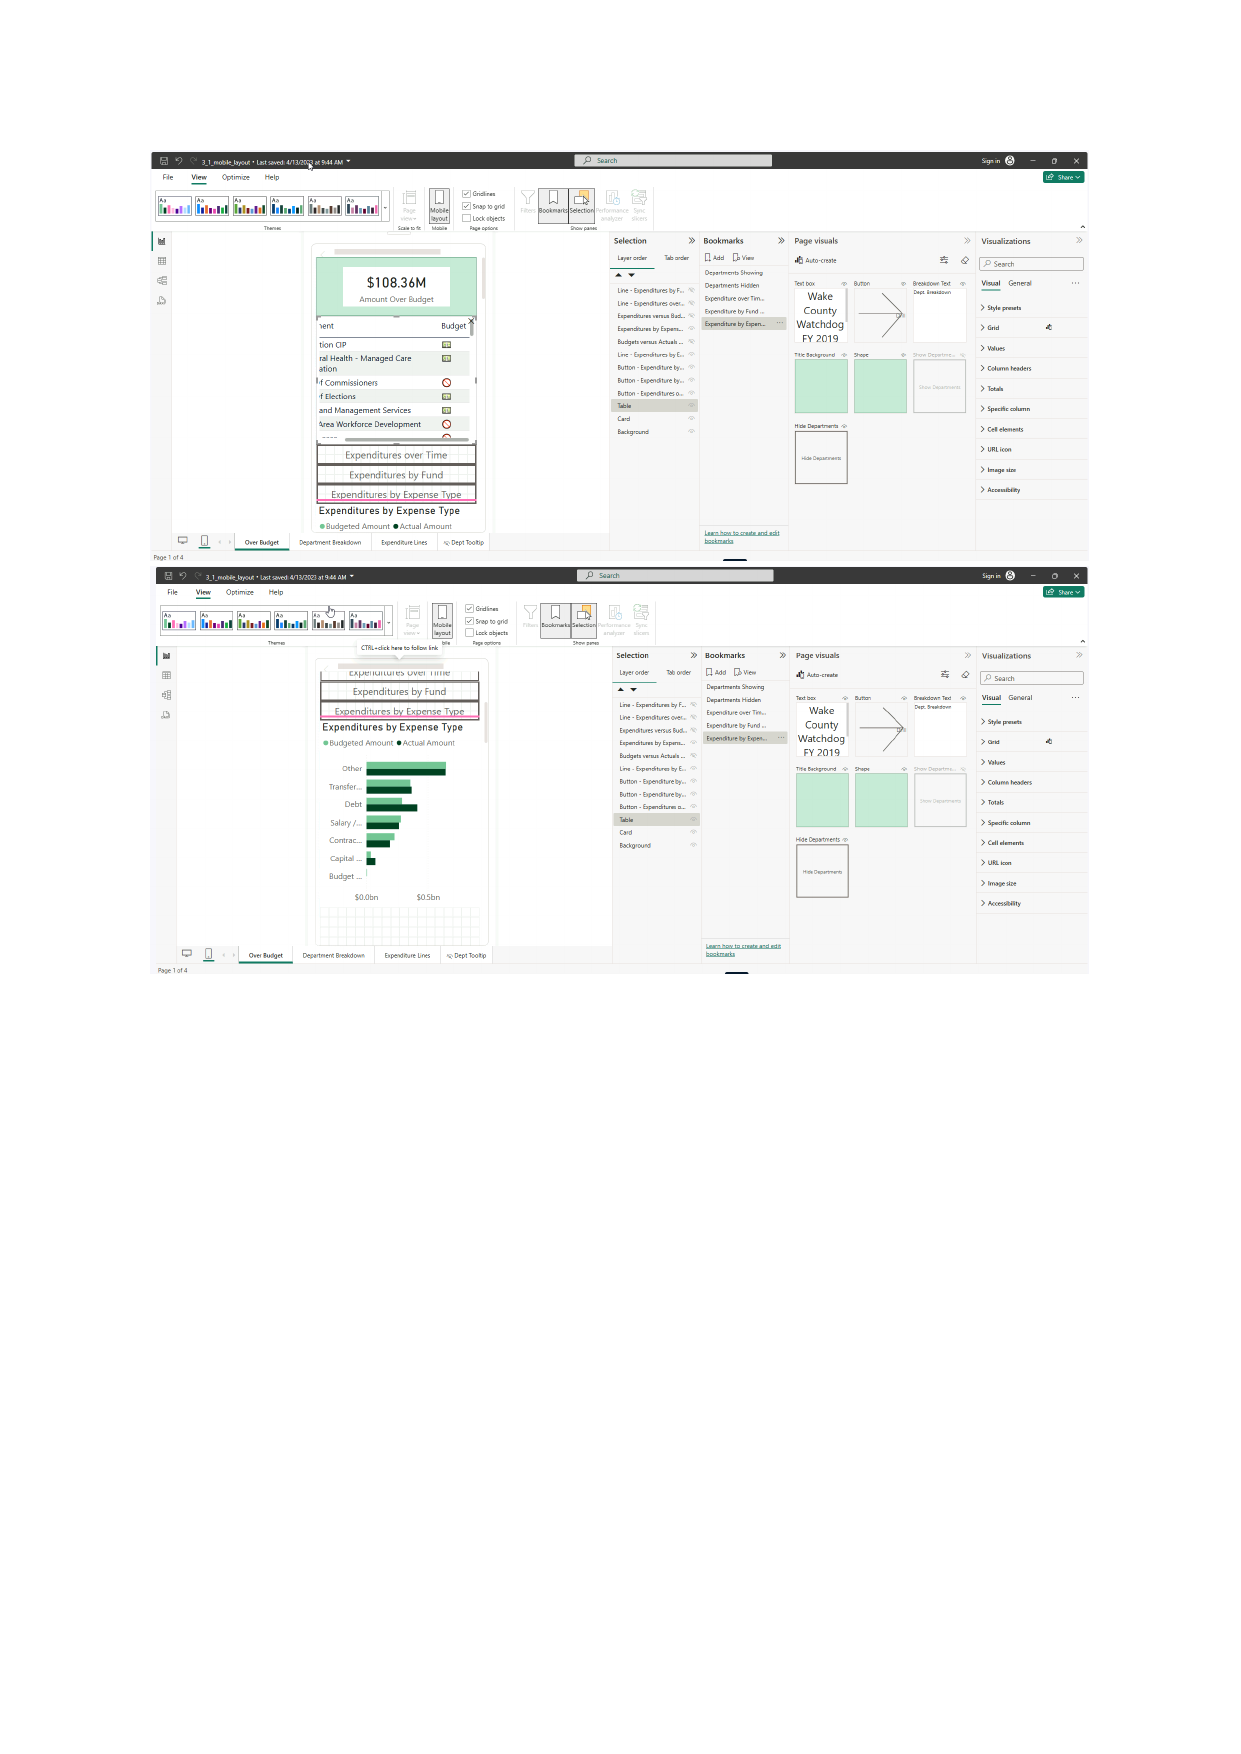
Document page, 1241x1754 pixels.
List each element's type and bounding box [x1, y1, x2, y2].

picture [150, 150, 1089, 561]
picture [150, 566, 1089, 974]
